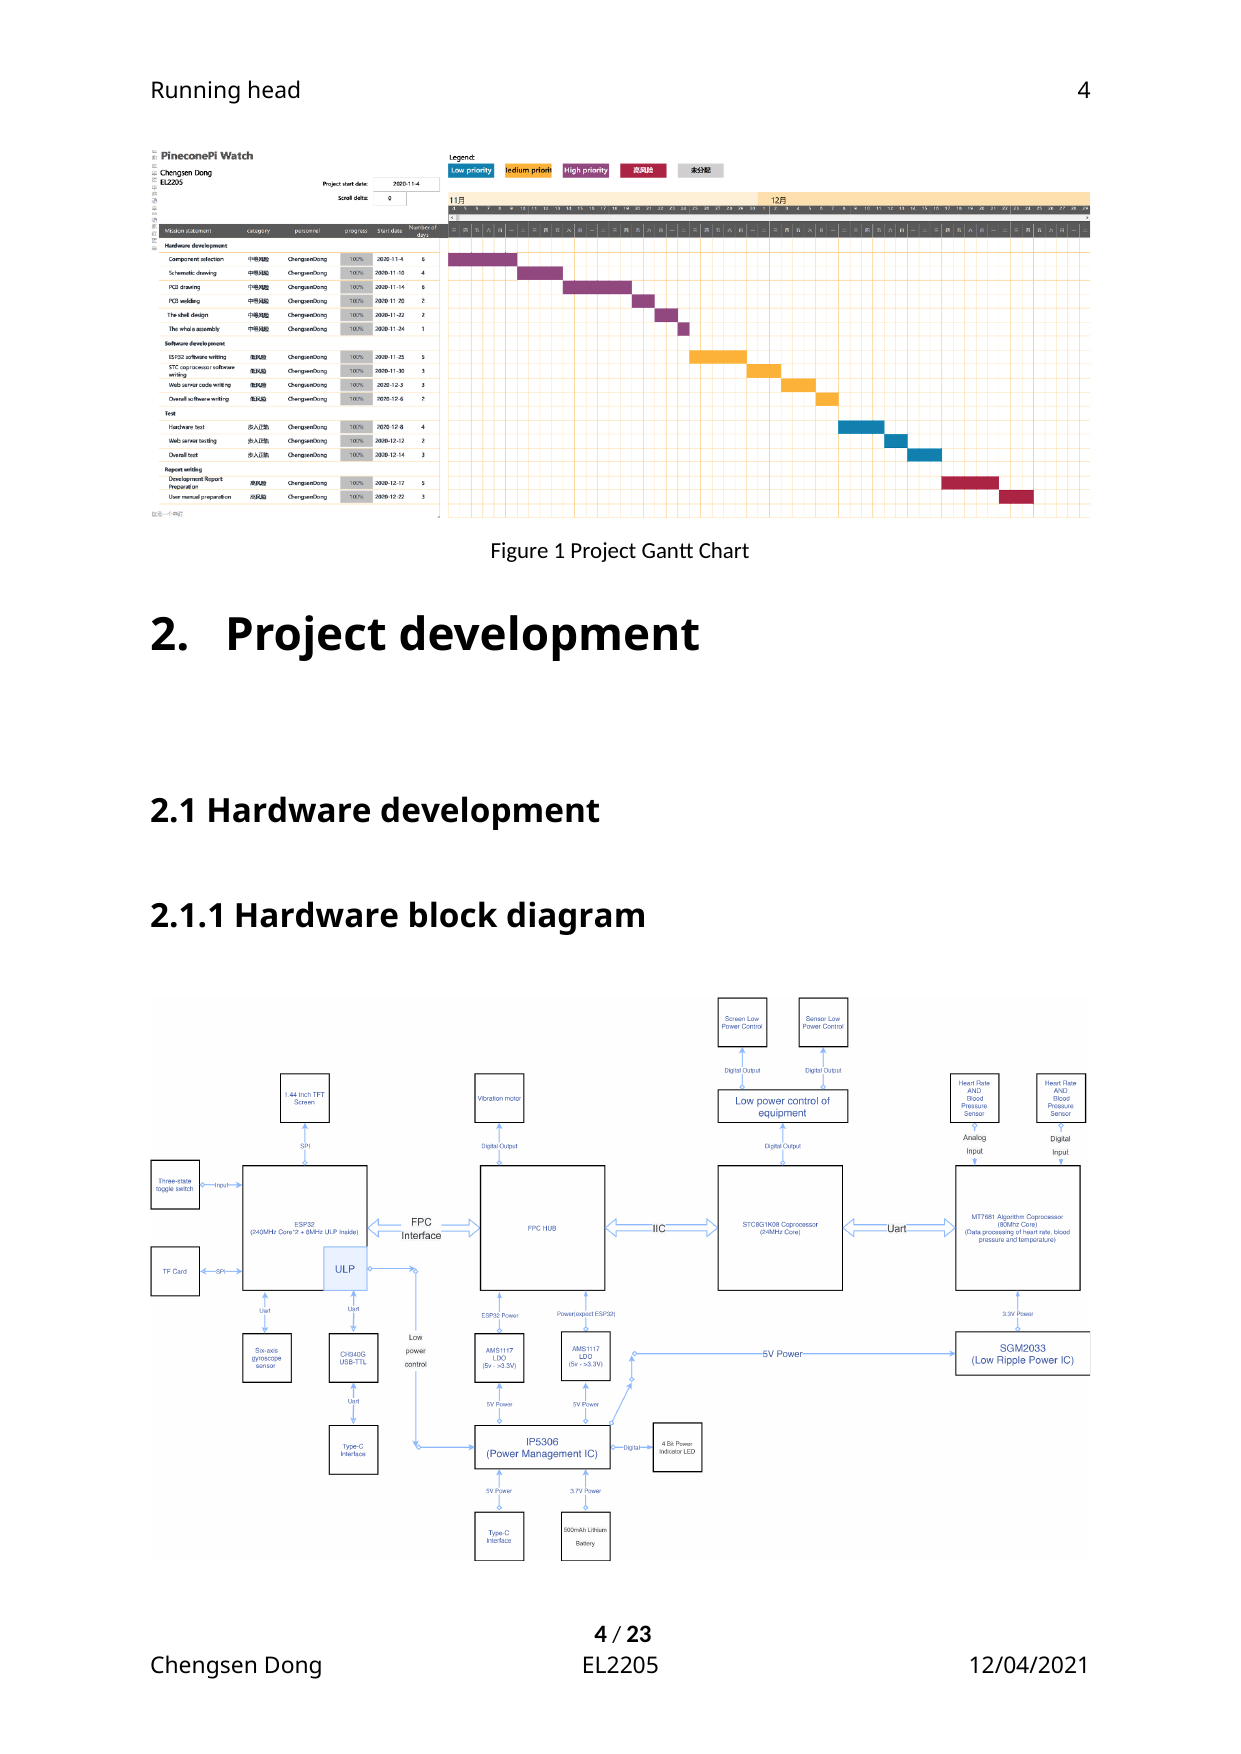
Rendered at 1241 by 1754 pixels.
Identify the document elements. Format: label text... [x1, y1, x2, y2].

text Figure 1 Project Gantt Chart [150, 536, 1090, 564]
picture [150, 997, 1091, 1561]
subtitle 2.1.1 Hardware block diagram [150, 892, 1090, 937]
subtitle 2.1 Hardware development [150, 786, 1090, 832]
picture [150, 150, 1091, 518]
subtitle Project development [150, 602, 1090, 664]
